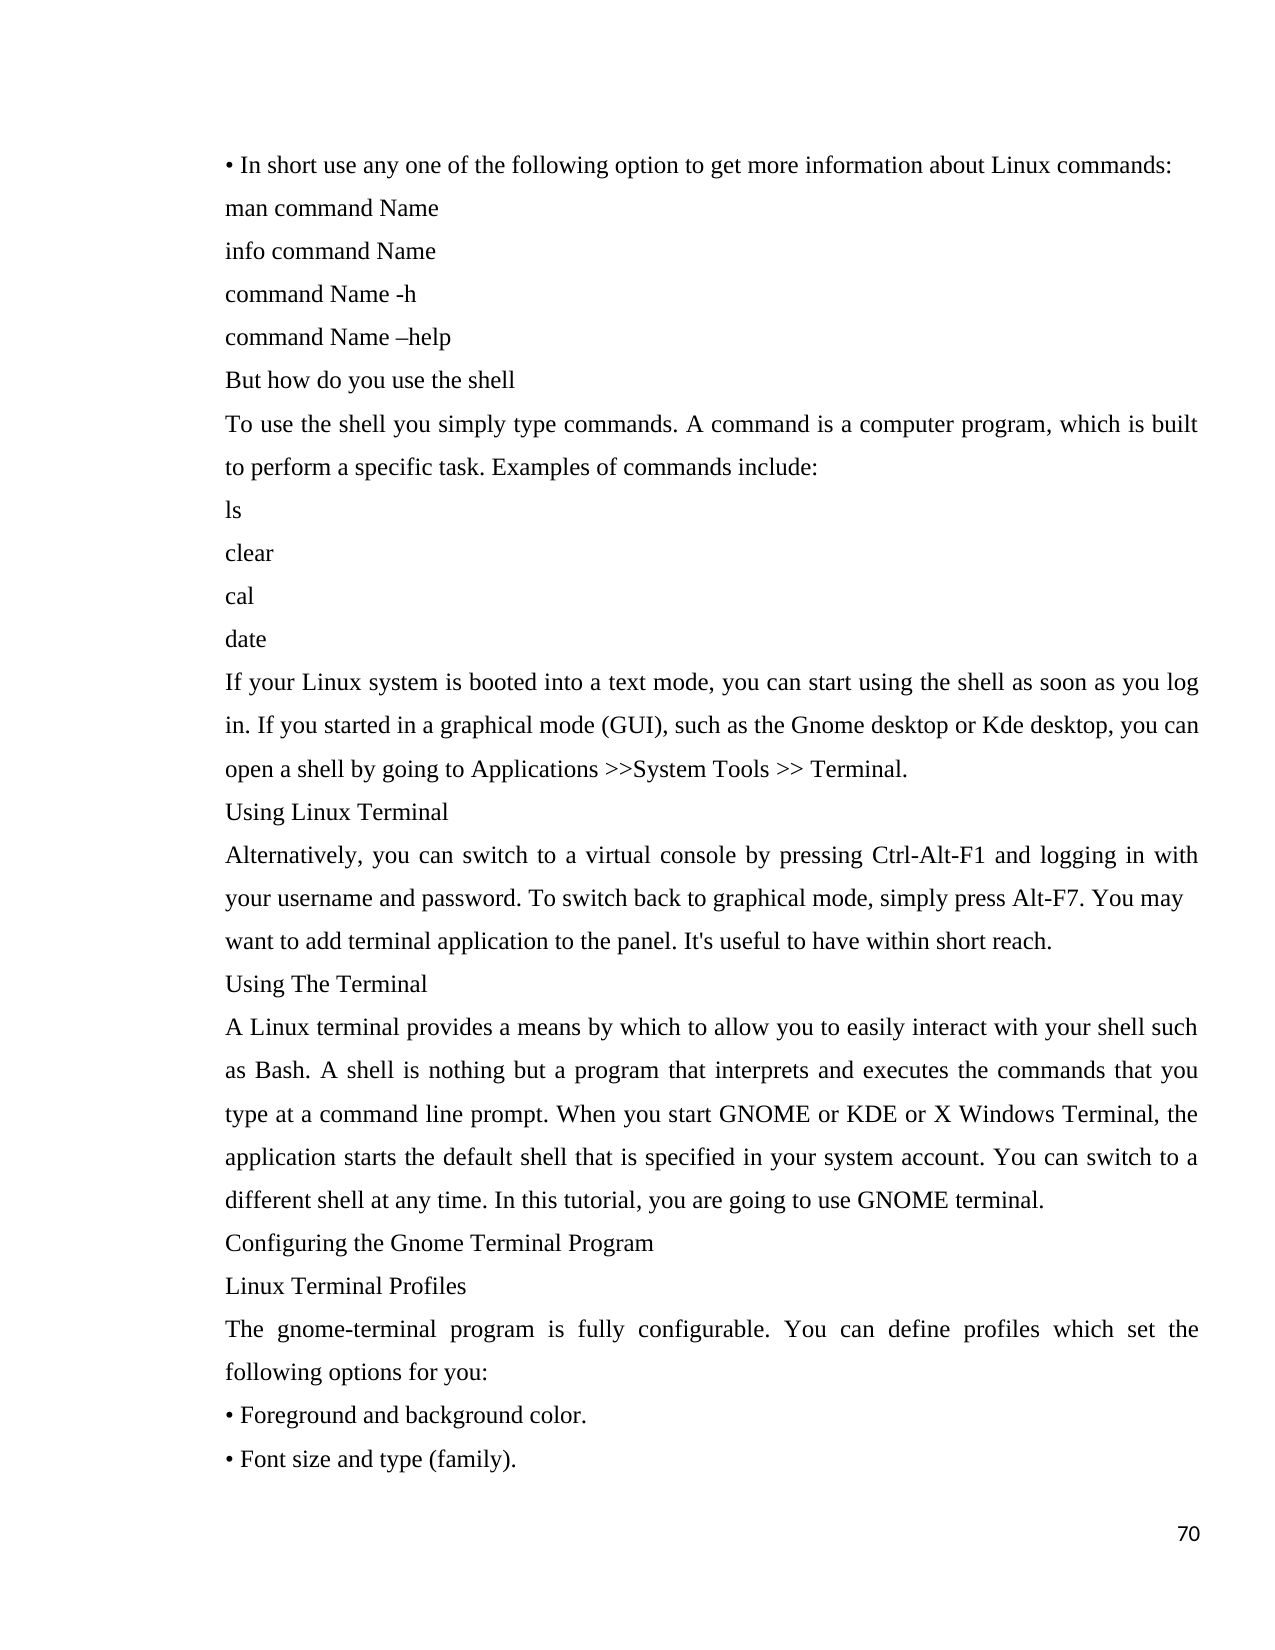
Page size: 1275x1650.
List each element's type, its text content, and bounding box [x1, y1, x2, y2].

text info command Name [225, 236, 1200, 265]
text • Font size and type (family). [225, 1444, 1200, 1472]
text A Linux terminal provides a means by which to allow you to easily interact with your shell such as Bash. A shell is nothing but a program that interprets and executes the commands that you type at a command line prompt. When you start GNOME or KDE or X Windows Terminal, the application starts the default shell that is specified in your system account. You can switch to a different shell at any time. In this tutorial, you are going to use GNOME terminal. [225, 1012, 1200, 1214]
text cal [225, 581, 1200, 610]
text • In short use any one of the following option to get more information about Linux commands: [225, 150, 1200, 179]
text man command Name [225, 193, 1200, 222]
text Configuring the Gnome Terminal Program [225, 1228, 1200, 1257]
text If your Linux system is booted into a text mode, you can start using the shell as soon as you log in. If you started in a graphical mode (GUI), such as the Gnome desktop or Kde desktop, you can open a shell by going to Applications >>System Tools >> Terminal. [225, 667, 1200, 782]
text clear [225, 538, 1200, 567]
text • Foreground and background color. [225, 1401, 1200, 1429]
text date [225, 624, 1200, 653]
text ls [225, 495, 1200, 524]
text Using Linux Terminal [225, 797, 1200, 826]
text To use the shell you simply type commands. A command is a computer program, which is built to perform a specific task. Examples of commands include: [225, 409, 1200, 481]
text But how do you use the shell [225, 366, 1200, 394]
text Alternatively, you can switch to a virtual console by pressing Ctrl-Alt-F1 and logging in with your username and password. To switch back to graphical mode, simply press Alt-F7. You may [225, 840, 1200, 912]
text Linux Terminal Profiles [225, 1271, 1200, 1300]
text want to add terminal application to the panel. It's useful to have within short reach. [225, 926, 1200, 955]
text Using The Terminal [225, 969, 1200, 998]
text command Name –help [225, 322, 1200, 351]
text command Name -h [225, 279, 1200, 308]
text The gnome-terminal program is fully configurable. You can define profiles which set the following options for you: [225, 1314, 1200, 1386]
